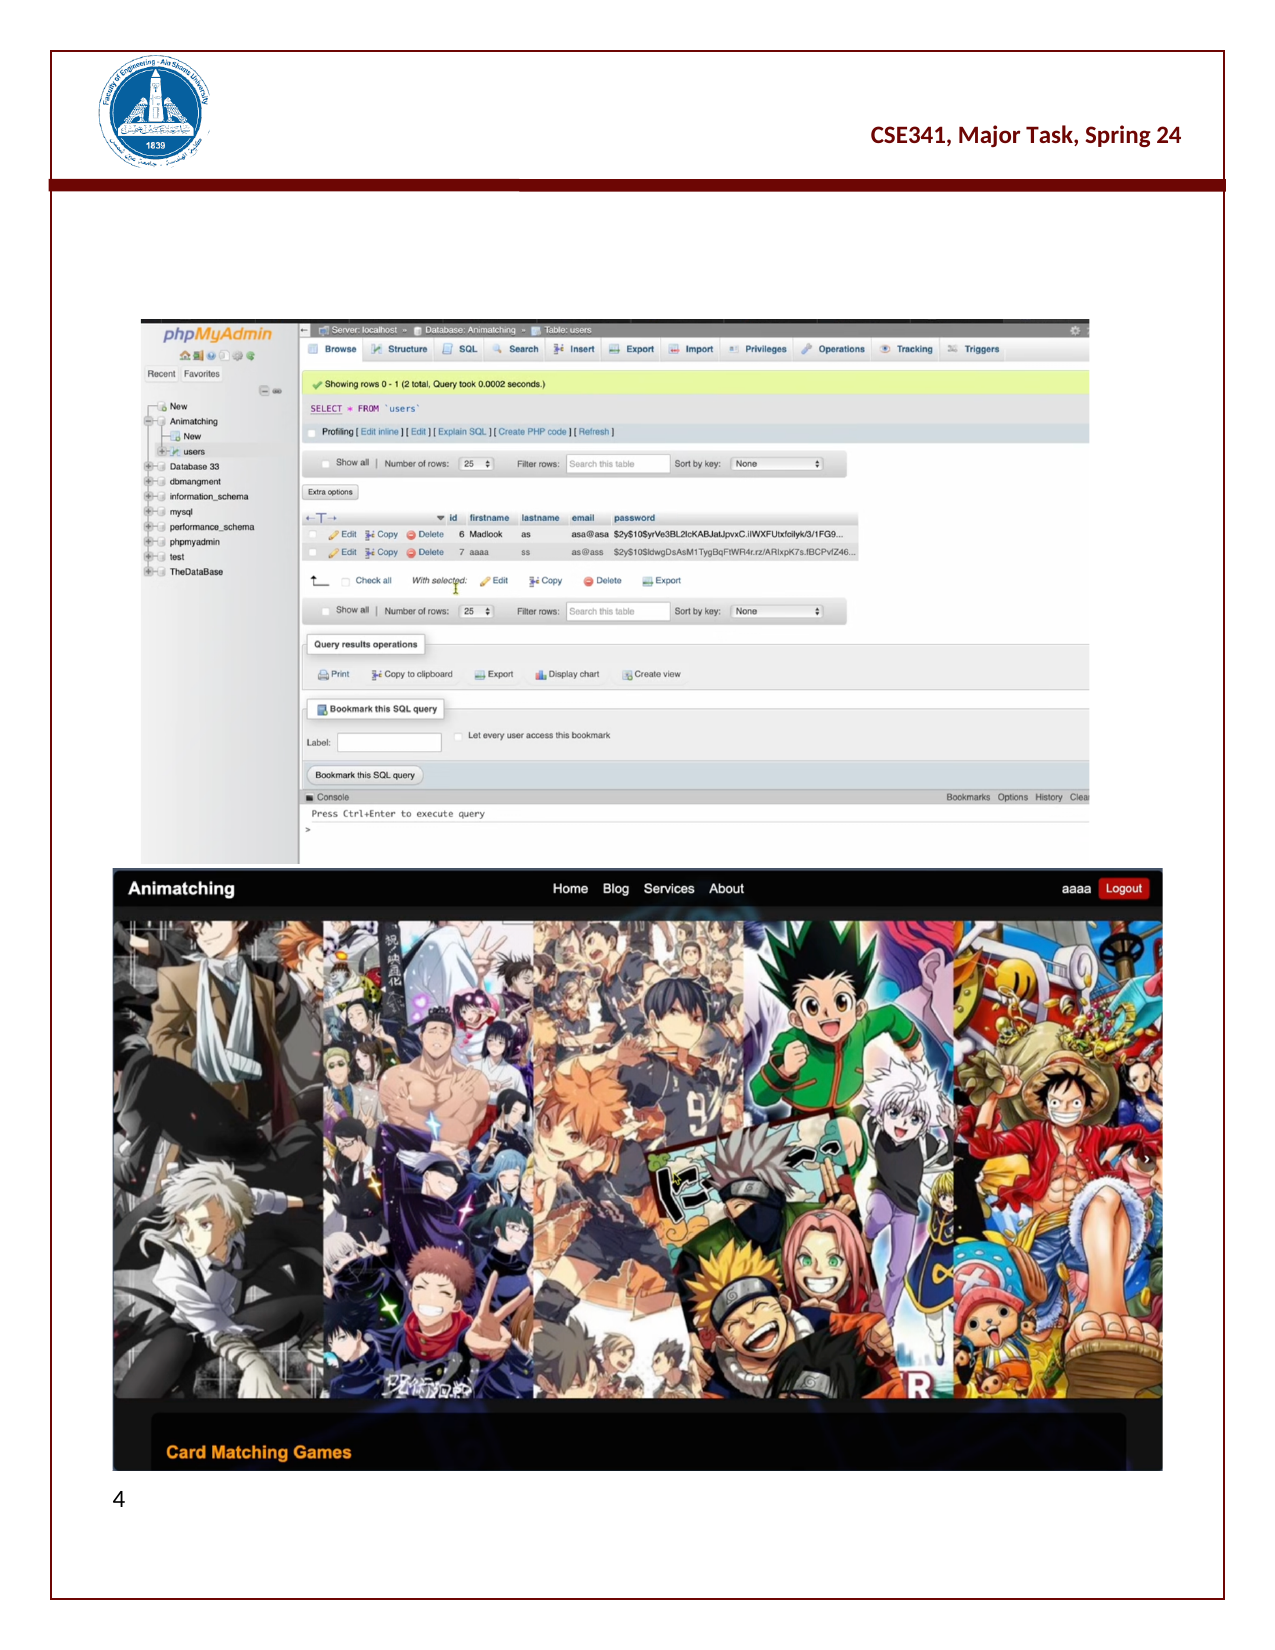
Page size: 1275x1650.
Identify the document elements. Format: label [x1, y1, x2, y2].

picture [139, 319, 1089, 863]
picture [97, 55, 210, 168]
picture [112, 868, 1163, 1471]
